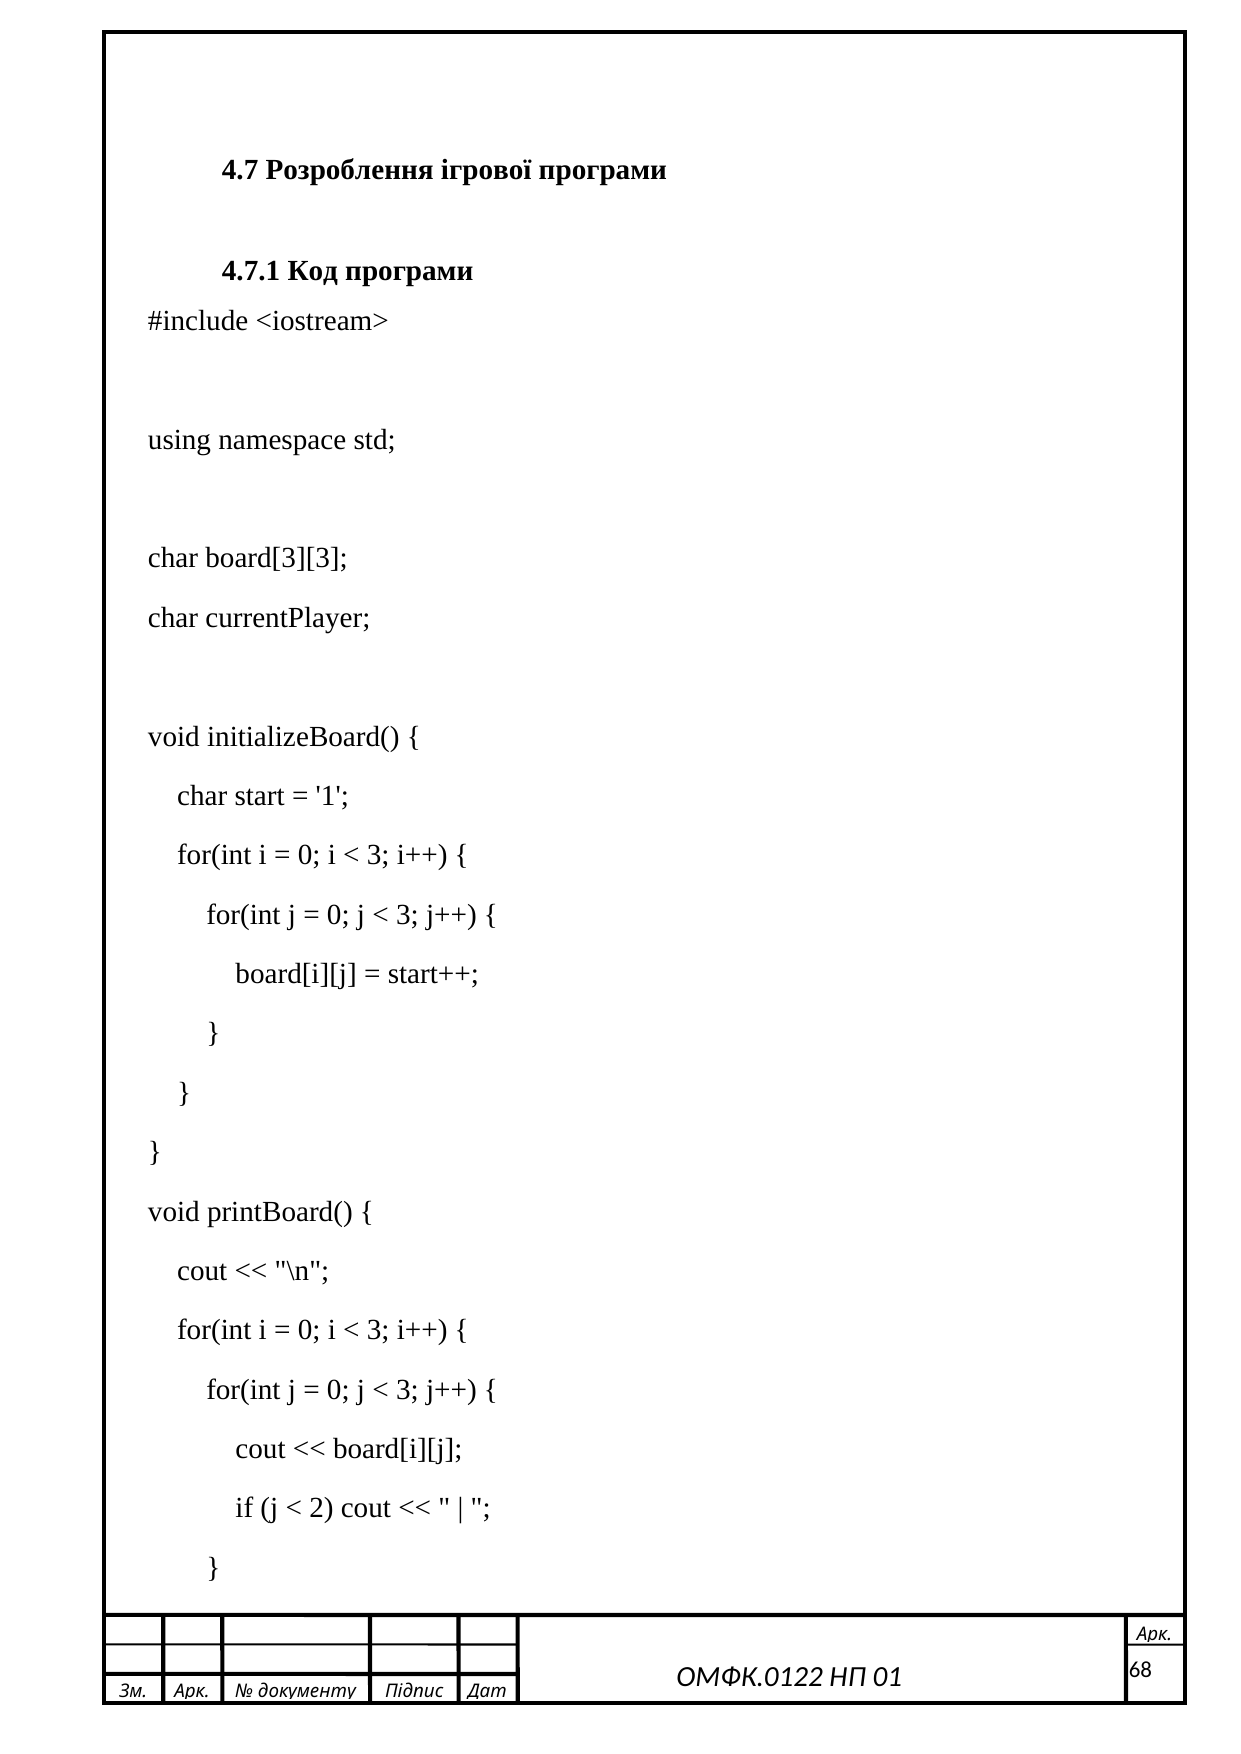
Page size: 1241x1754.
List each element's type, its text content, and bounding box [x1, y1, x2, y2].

text for(int j = 0; j < 3; j++) { [148, 897, 1152, 930]
text char start = '1'; [148, 778, 1152, 812]
text board[i][j] = start++; [148, 956, 1152, 990]
text } [148, 1134, 1152, 1168]
text for(int i = 0; i < 3; i++) { [148, 1312, 1152, 1346]
text } [148, 1016, 1152, 1049]
text #include <iostream> [148, 303, 1152, 337]
text } [148, 1550, 1152, 1583]
text cout << board[i][j]; [148, 1431, 1152, 1465]
text void printBoard() { [148, 1194, 1152, 1227]
text } [148, 1075, 1152, 1108]
text char board[3][3]; [148, 541, 1152, 574]
text cout << "\n"; [148, 1253, 1152, 1287]
text for(int i = 0; i < 3; i++) { [148, 837, 1152, 871]
text if (j < 2) cout << " | "; [148, 1491, 1152, 1524]
text for(int j = 0; j < 3; j++) { [148, 1372, 1152, 1405]
text void initializeBoard() { [148, 719, 1152, 752]
text char currentPlayer; [148, 600, 1152, 633]
text using namespace std; [148, 422, 1152, 455]
subtitle 4.7.1 Код програми [148, 253, 1092, 286]
subtitle 4.7 Розроблення ігрової програми [148, 152, 1092, 186]
